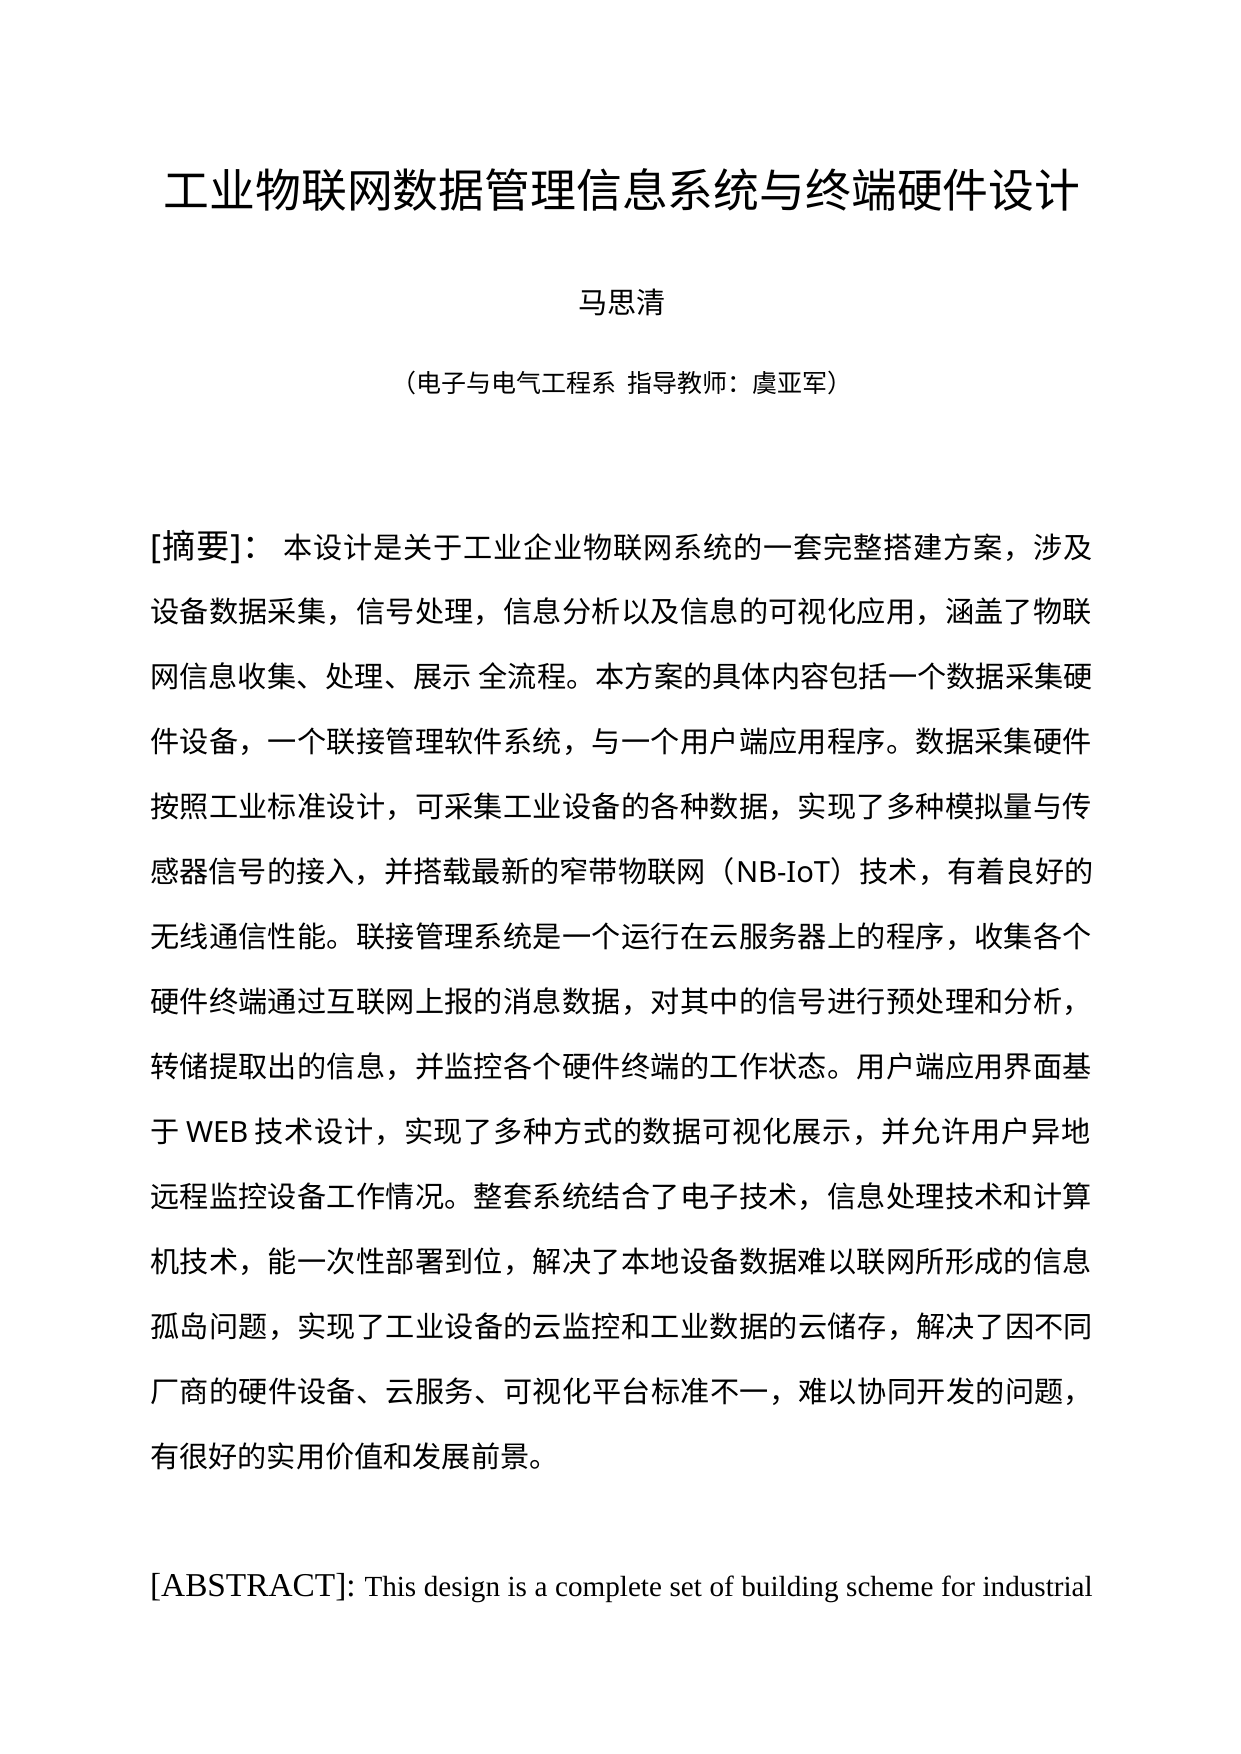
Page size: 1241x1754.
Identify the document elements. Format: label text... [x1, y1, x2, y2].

text （电子与电气工程系 指导教师：虞亚军） [150, 349, 1094, 414]
text 马思清 [150, 268, 1094, 333]
text 工业物联网数据管理信息系统与终端硬件设计 [150, 138, 1094, 236]
text [摘要]： 本设计是关于工业企业物联网系统的一套完整搭建方案，涉及设备数据采集，信号处理，信息分析以及信息的可视化应用，涵盖了物联网信息收集、处理、展示 全流程。本方案的具体内容包括一个数据采集硬件设备，一个联接管理软件系统，与一个用户端应用程序。数据采集硬件按照工业标准设计，可采集工业设备的各种数据，实现了多种模拟量与传感器信号的接入，并搭载最新的窄带物联网（NB-IoT）技术，有着良好的无线通信性能。联接管理系统是一个运行在云服务器上的程序，收集各个硬件终端通过互联网上报的消息数据，对其中的信号进行预处理和分析，转储提取出的信息，并监控各个硬件终端的工作状态。用户端应用界面基于WEB技术设计，实现了多种方式的数据可视化展示，并允许用户异地远程监控设备工作情况。整套系统结合了电子技术，信息处理技术和计算机技术，能一次性部署到位，解决了本地设备数据难以联网所形成的信息孤岛问题，实现了工业设备的云监控和工业数据的云储存，解决了因不同厂商的硬件设备、云服务、可视化平台标准不一，难以协同开发的问题，有很好的实用价值和发展前景。 [150, 512, 1094, 1487]
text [150, 1552, 1094, 1617]
